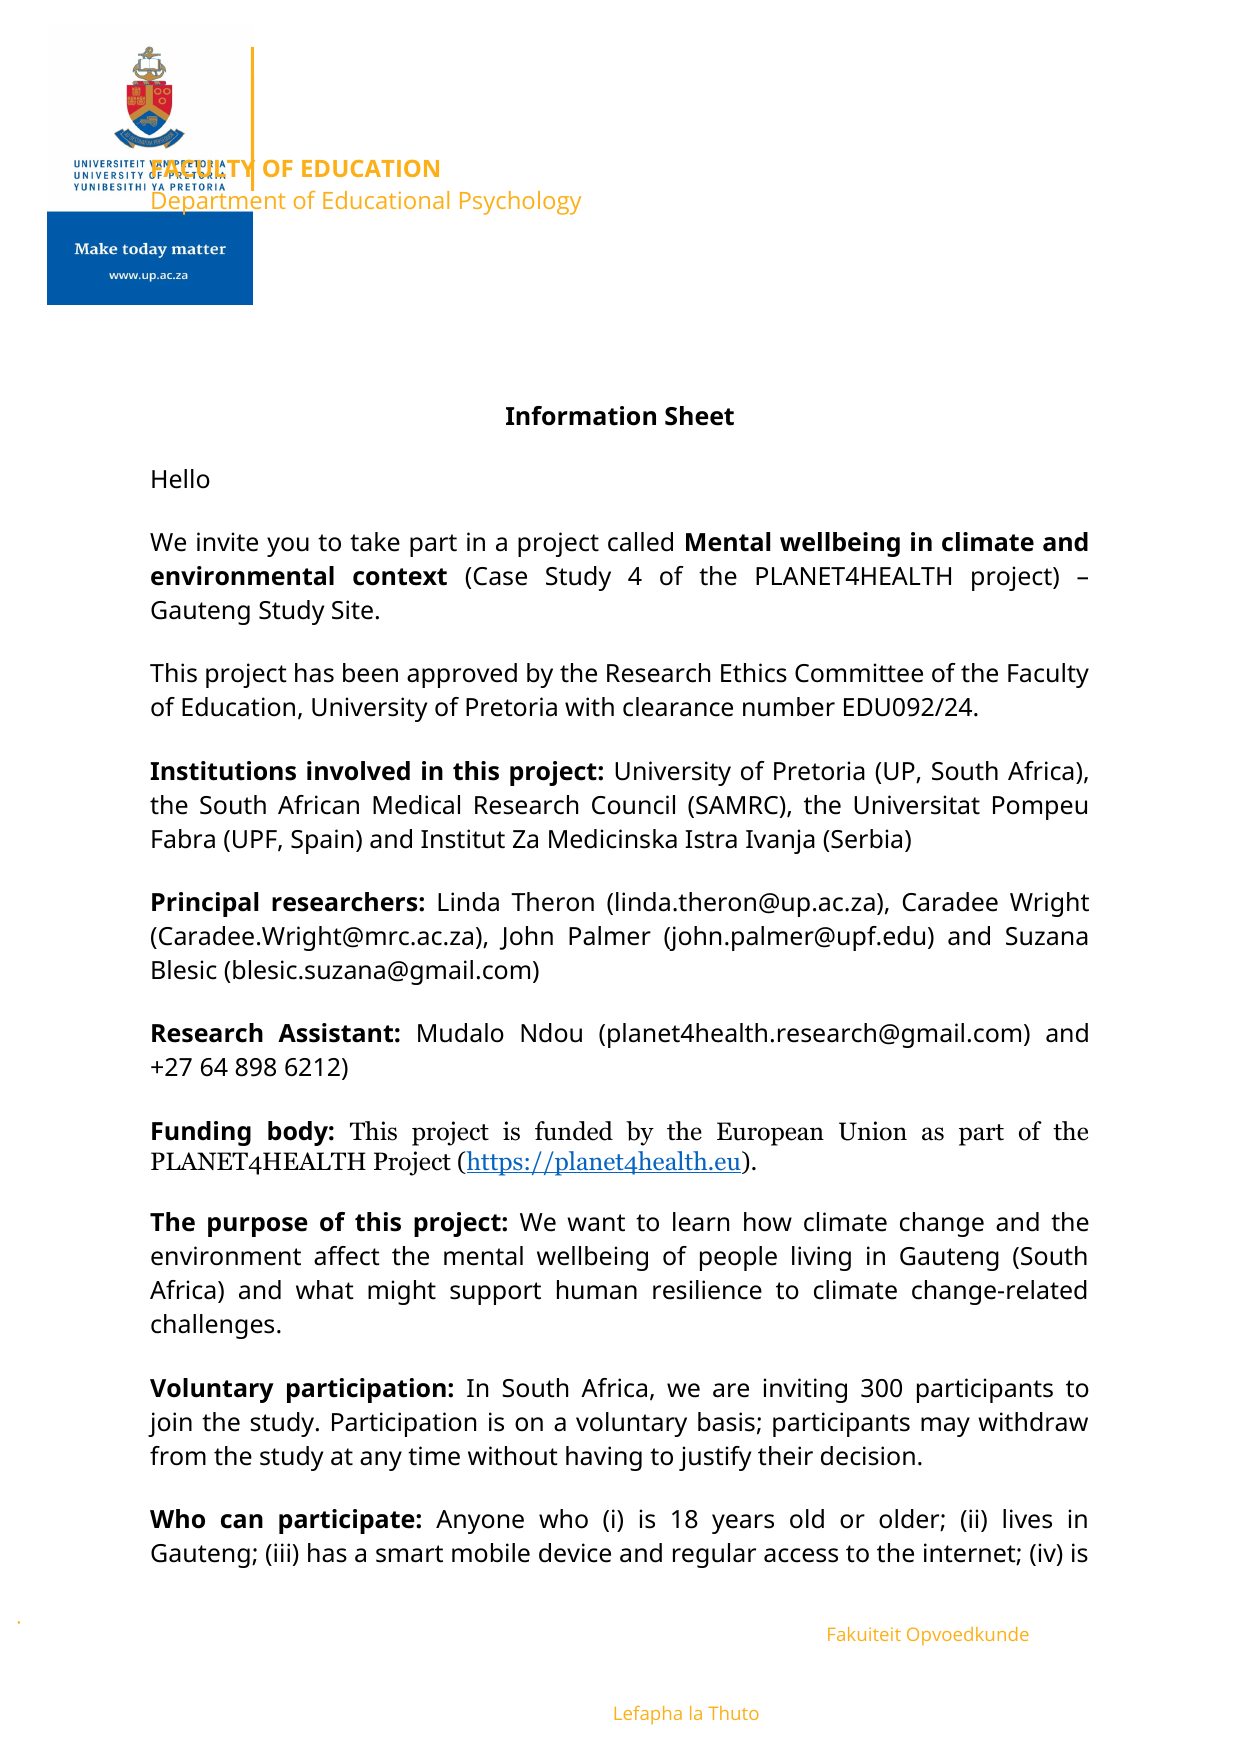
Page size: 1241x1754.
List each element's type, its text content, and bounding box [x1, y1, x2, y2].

text Voluntary participation: In South Africa, we are inviting 300 participants to join the study. Participation is on a voluntary basis; participants may withdraw from the study at any time without having to justify their decision. [150, 1370, 1090, 1472]
text Hello [150, 461, 1090, 495]
text Institutions involved in this project: University of Pretoria (UP, South Africa), the South African Medical Research Council (SAMRC), the Universitat Pompeu Fabra (UPF, Spain) and Institut Za Medicinska Istra Ivanja (Serbia) [150, 753, 1090, 855]
picture [47, 24, 253, 305]
text This project has been approved by the Research Ethics Committee of the Faculty of Education, University of Pretoria with clearance number EDU092/24. [150, 656, 1090, 724]
text We invite you to take part in a project called Mental wellbeing in climate and environmental context (Case Study 4 of the PLANET4HEALTH project) – Gauteng Study Site. [150, 524, 1090, 627]
text The purpose of this project: We want to learn how climate change and the environment affect the mental wellbeing of people living in Gauteng (South Africa) and what might support human resilience to climate change-related challenges. [150, 1205, 1090, 1341]
text Research Assistant: Mudalo Ndou (planet4health.research@gmail.com) and +27 64 898 6212) [150, 1016, 1090, 1084]
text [150, 1502, 1090, 1570]
text Funding body: This project is funded by the European Union as part of the PLANET4HEALTH Project (https://planet4health.eu). [150, 1113, 1090, 1176]
text Principal researchers: Linda Theron (linda.theron@up.ac.za), Caradee Wright (Caradee.Wright@mrc.ac.za), John Palmer (john.palmer@upf.edu) and Suzana Blesic (blesic.suzana@gmail.com) [150, 884, 1090, 987]
text Information Sheet [150, 398, 1090, 432]
